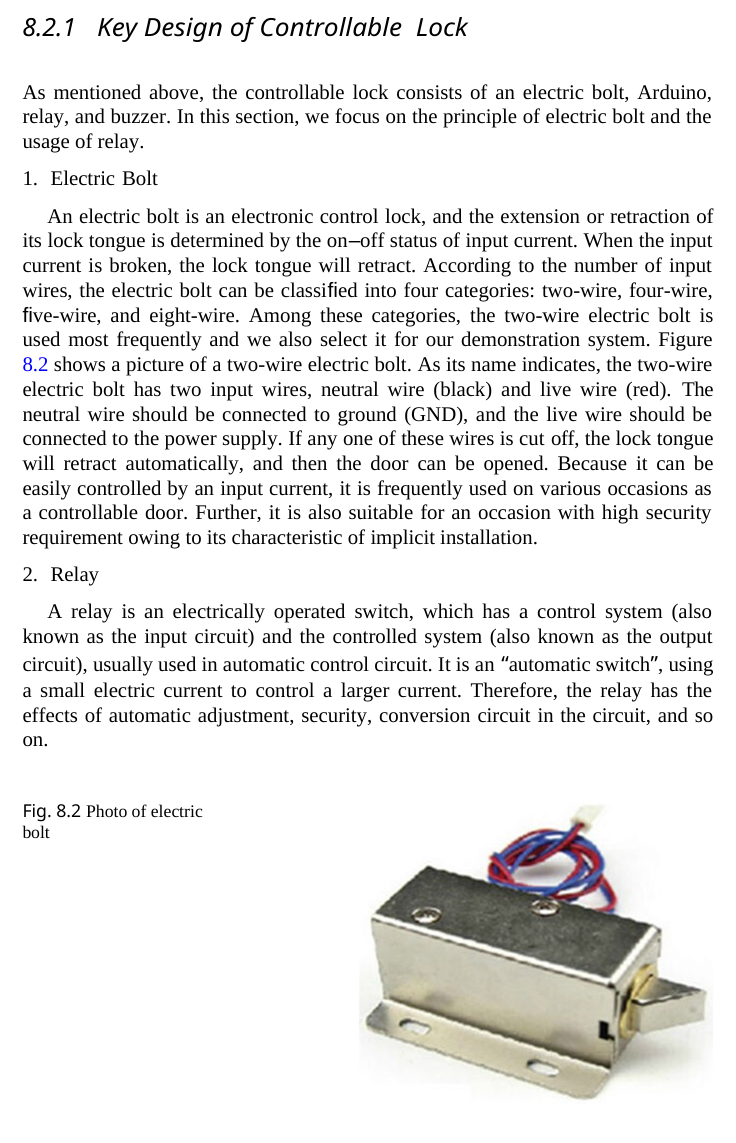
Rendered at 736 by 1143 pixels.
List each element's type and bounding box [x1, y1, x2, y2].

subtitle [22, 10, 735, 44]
picture [358, 803, 714, 1104]
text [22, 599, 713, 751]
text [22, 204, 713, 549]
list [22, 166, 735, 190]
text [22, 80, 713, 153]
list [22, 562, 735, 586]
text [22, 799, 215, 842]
